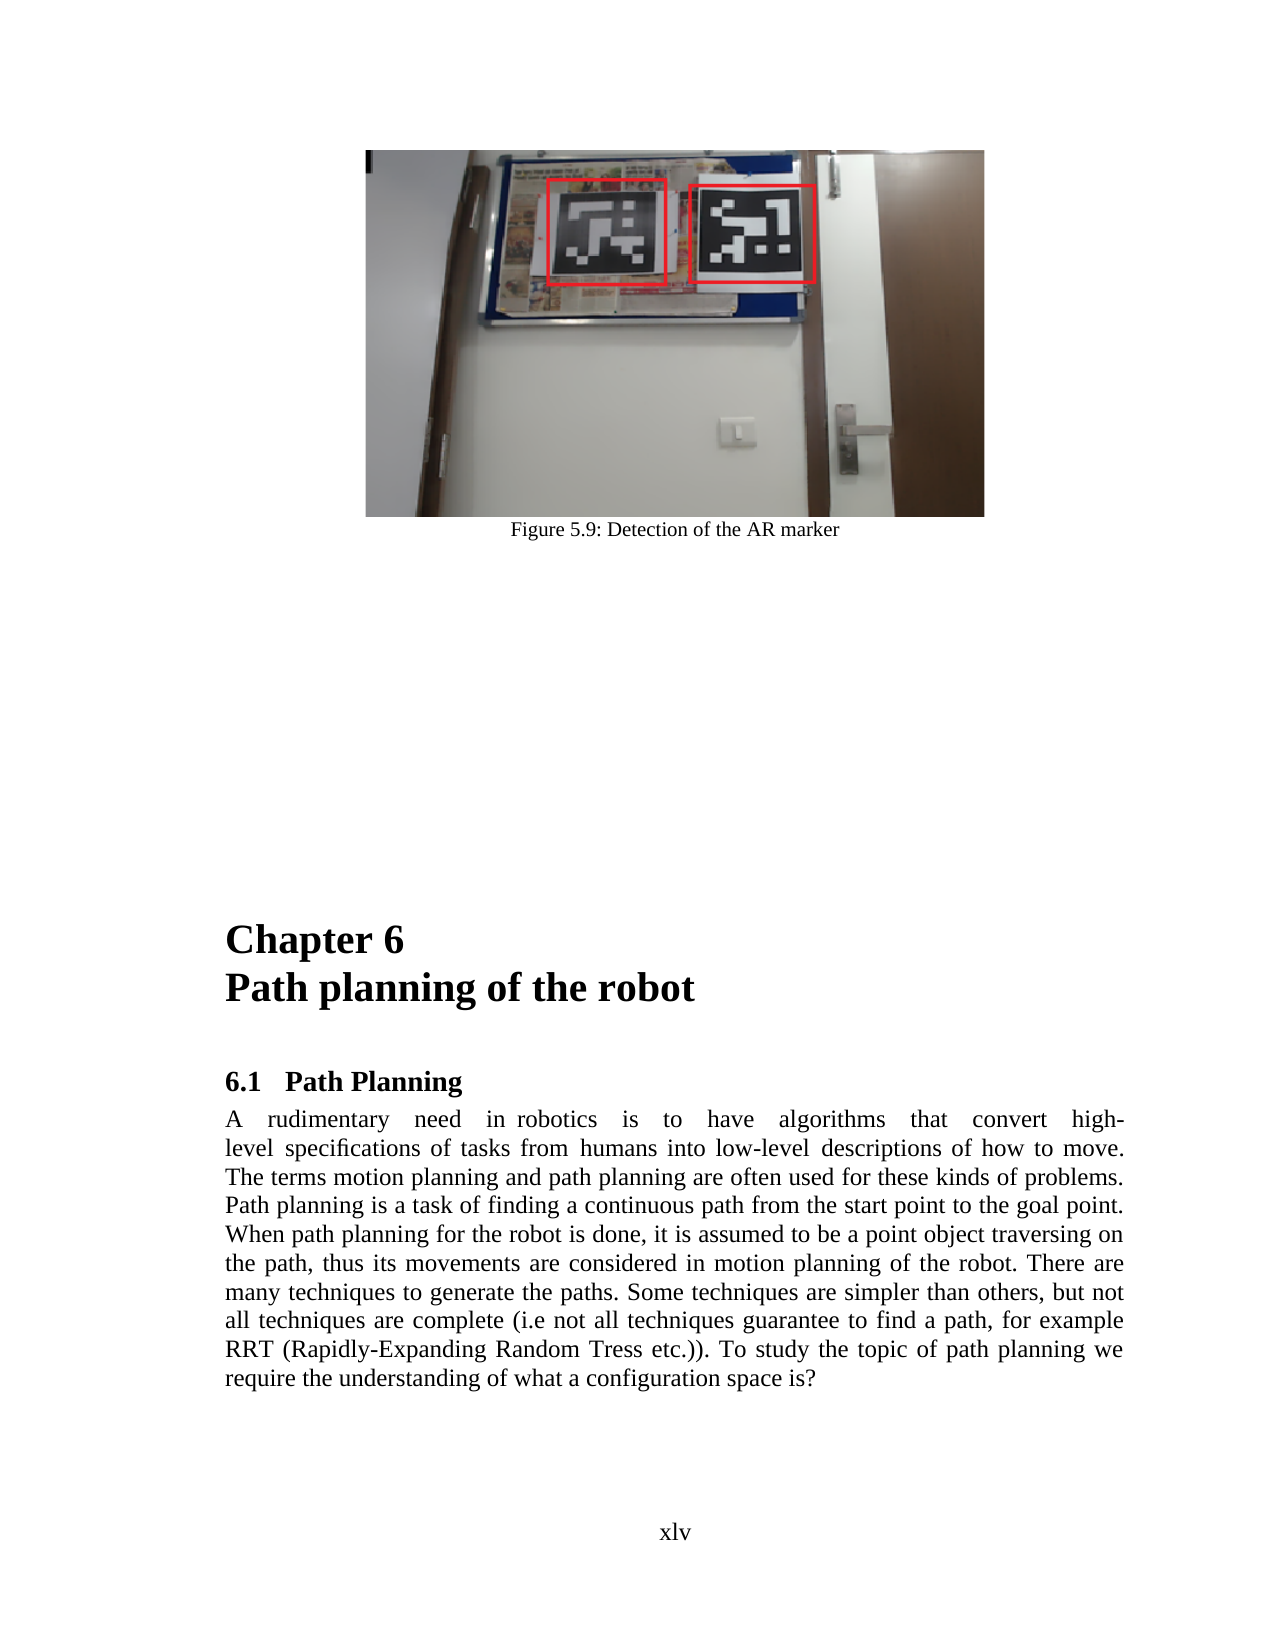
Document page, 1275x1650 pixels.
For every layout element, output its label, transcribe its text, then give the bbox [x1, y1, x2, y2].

subtitle Path planning of the robot [225, 963, 1125, 1011]
text A rudimentary need inerobotics is to have algorithms that convert high-levelespeciﬁcations of tasks fromehumans into low-leveledescriptions of how to move. The terms motion planning and path planning are often used for these kinds of problems. Path planning is a task of finding a continuous path from the start point to the goal point. When path planning for the robot is done, it is assumed to be a point object traversing on the path, thus its movements are considered in motion planning of the robot. There are many techniques to generate the paths. Some techniques are simpler than others, but not all techniques are complete (i.e not all techniques guarantee to find a path, for example RRT (Rapidly-Expanding Random Tress etc.)). To study the topic of path planning we require the understanding of what a configuration space is? [225, 1104, 1125, 1392]
text Figure 5.9: Detection of the AR marker [225, 517, 1125, 541]
subtitle Path Planning [225, 1064, 1125, 1098]
picture [365, 150, 985, 517]
